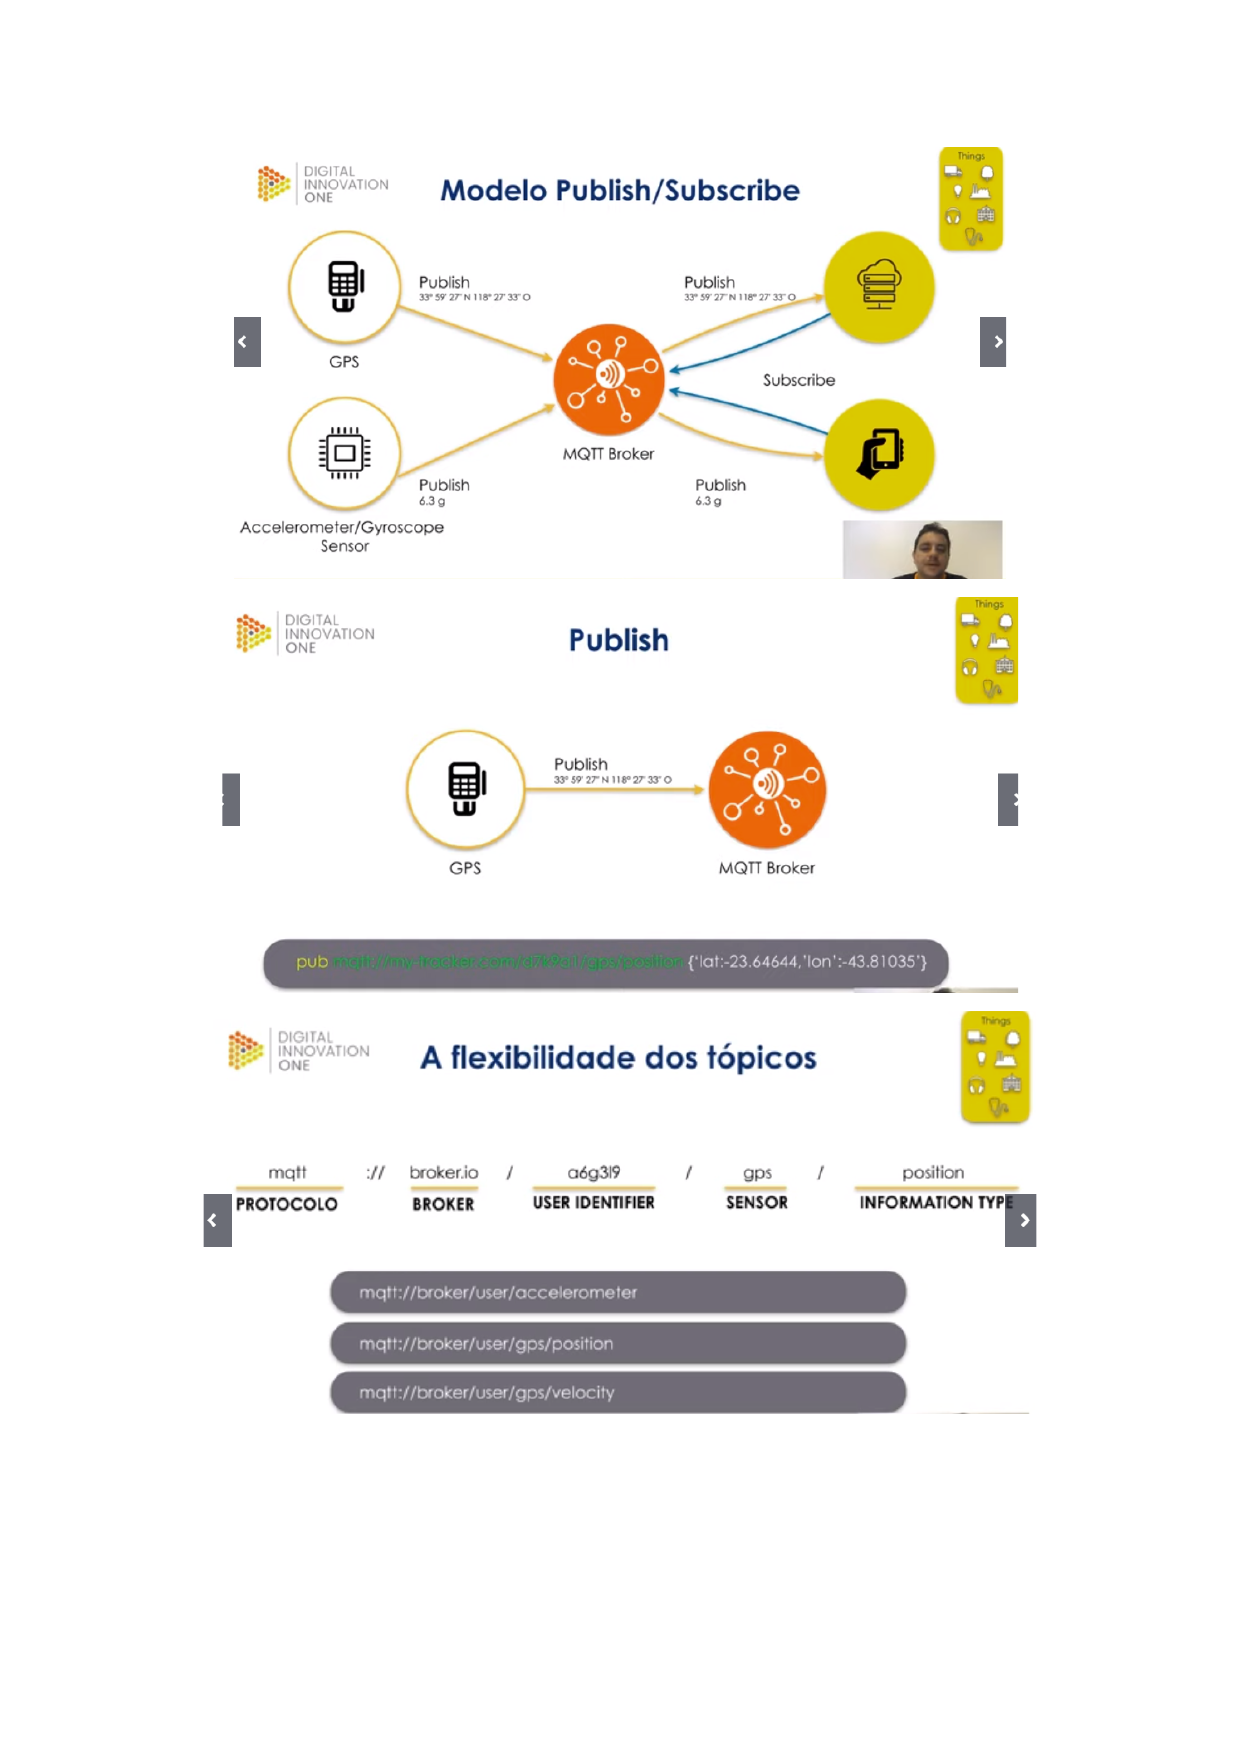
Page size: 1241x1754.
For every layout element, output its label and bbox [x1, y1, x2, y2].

picture [203, 1011, 1037, 1414]
picture [234, 147, 1007, 579]
picture [222, 597, 1019, 993]
